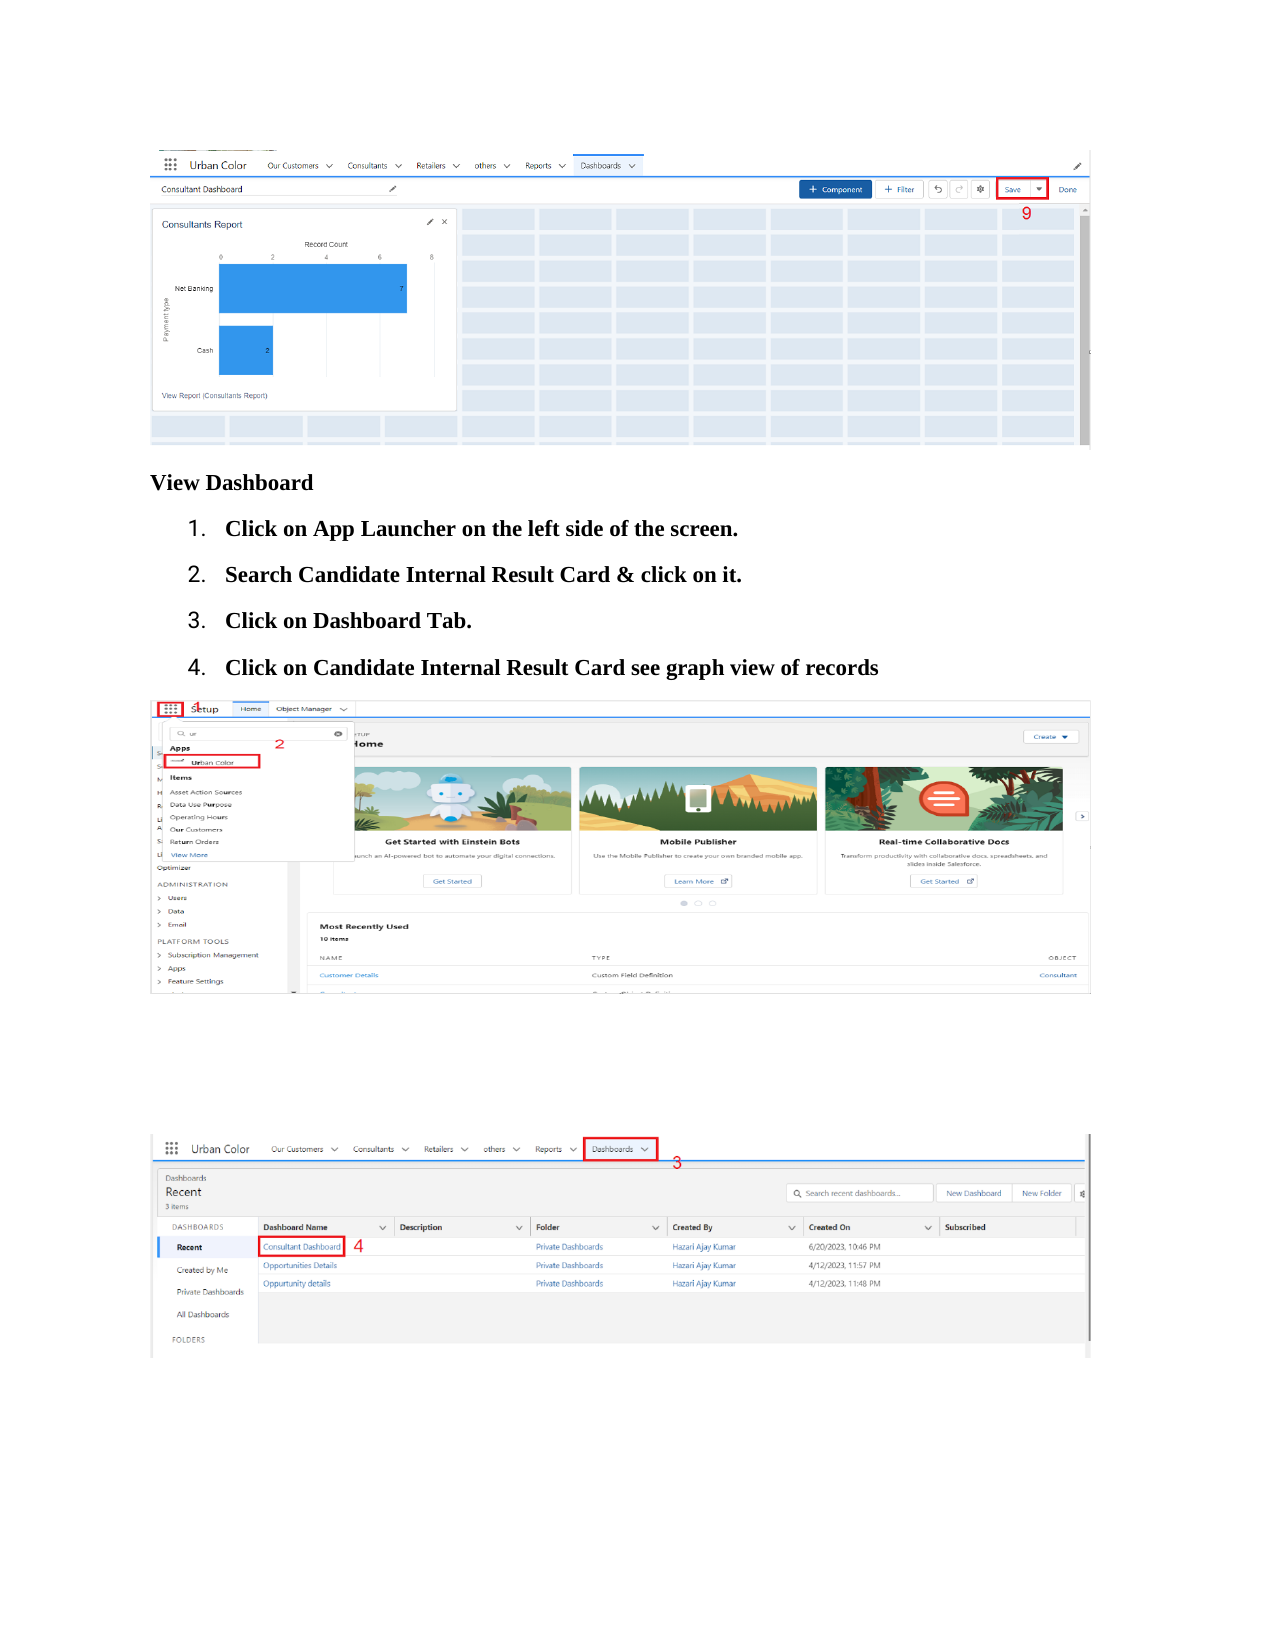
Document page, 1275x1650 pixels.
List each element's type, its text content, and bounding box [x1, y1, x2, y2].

list Click on App Launcher on the left side of the screen. [187, 515, 1125, 542]
list Search Candidate Internal Result Card & click on it. [187, 561, 1125, 588]
list Click on Dashboard Tab. [187, 607, 1125, 634]
text View Dashboard [150, 469, 1125, 496]
picture [150, 700, 1091, 994]
list Click on Candidate Internal Result Card see graph view of records [187, 654, 1125, 681]
picture [150, 1134, 1091, 1358]
picture [150, 150, 1091, 450]
